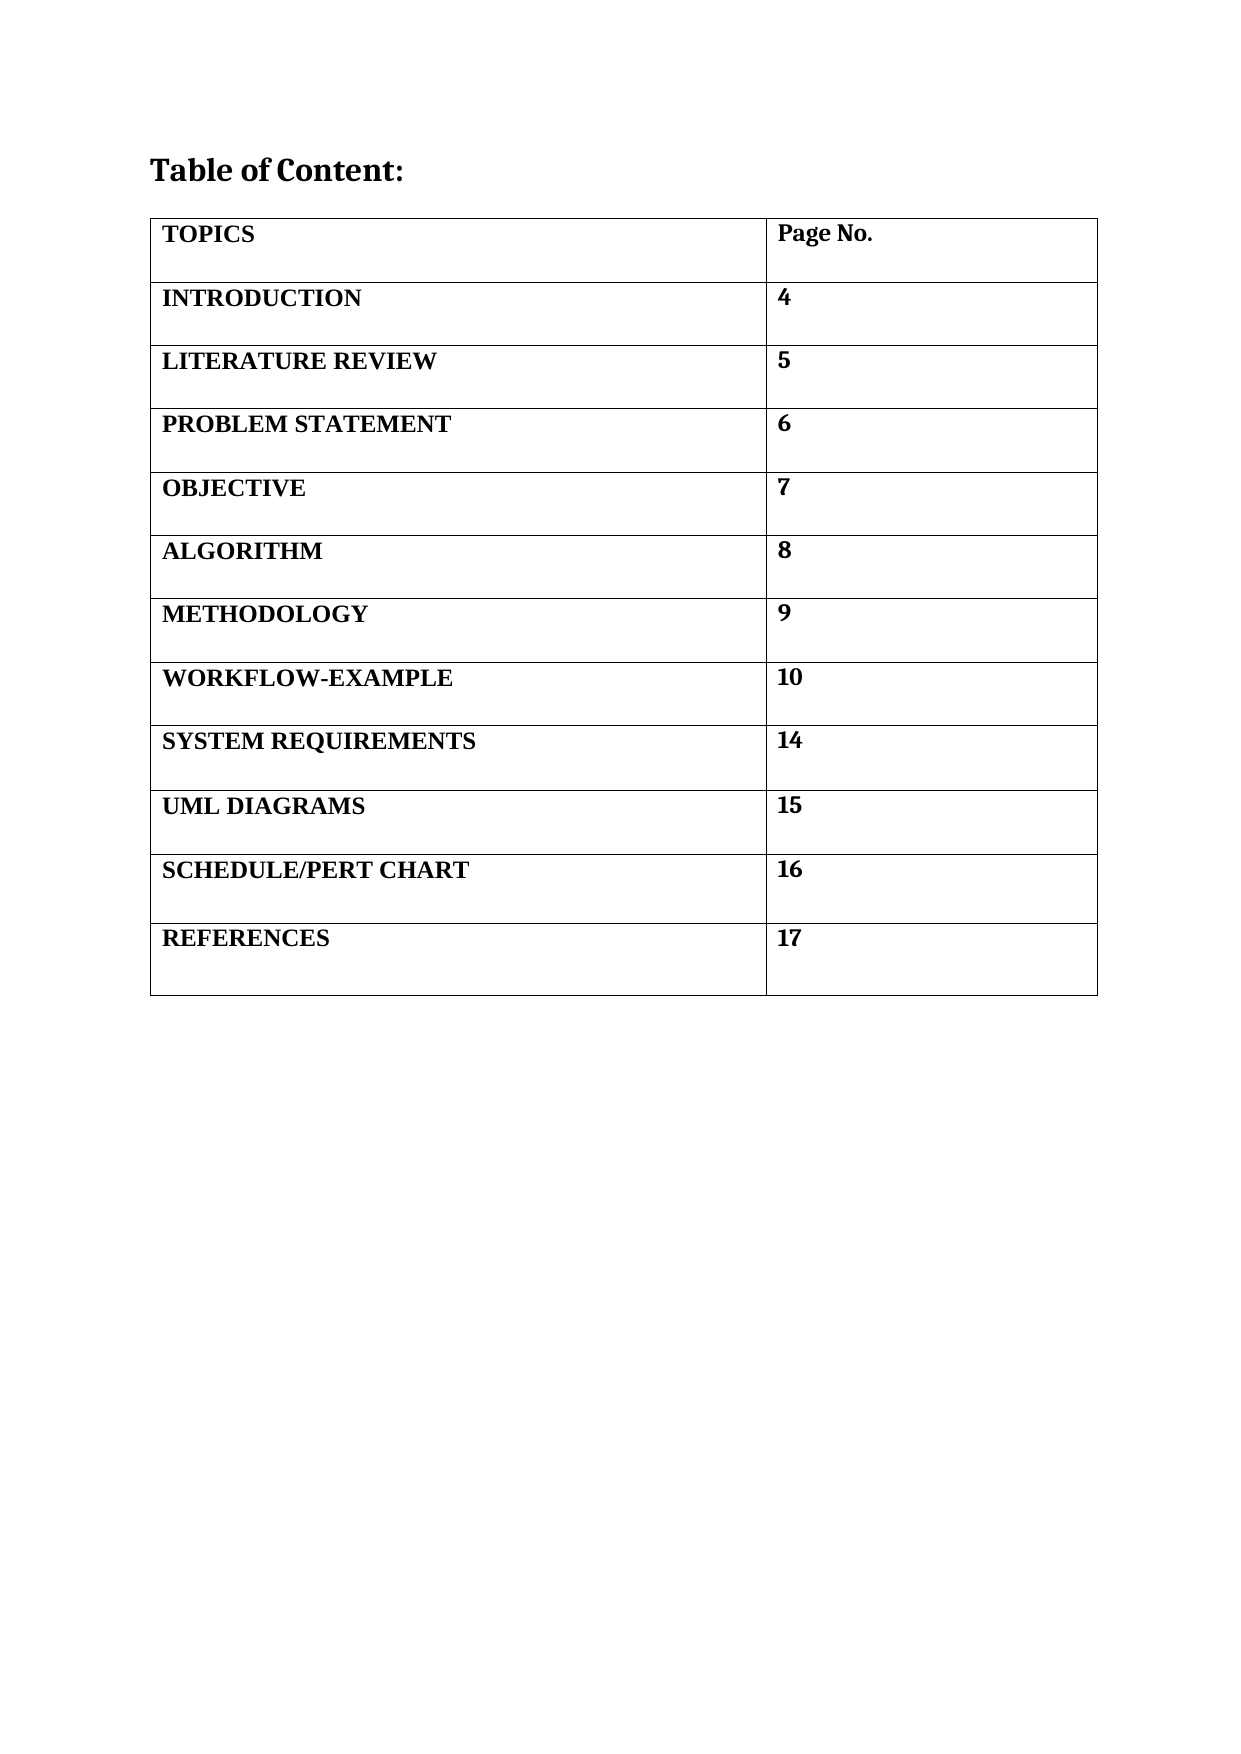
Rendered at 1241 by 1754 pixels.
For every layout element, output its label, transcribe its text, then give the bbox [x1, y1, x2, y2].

table_cell METHODOLOGY [151, 599, 766, 662]
table_cell 6 [767, 409, 1097, 472]
table_cell INTRODUCTION [151, 283, 766, 345]
table_cell 5 [767, 346, 1097, 408]
table_cell 4 [767, 283, 1097, 345]
table_cell 15 [767, 791, 1097, 854]
table_cell 10 [767, 663, 1097, 725]
table_cell UML DIAGRAMS [151, 791, 766, 854]
table_cell REFERENCES [151, 924, 766, 995]
table_cell 7 [767, 473, 1097, 535]
table_cell 14 [767, 726, 1097, 790]
table_header TOPICS [151, 219, 766, 282]
table_cell SYSTEM REQUIREMENTS [151, 726, 766, 790]
text Table of Content: [150, 151, 1090, 189]
table_header Page No. [767, 219, 1097, 282]
table_cell 16 [767, 855, 1097, 922]
table_cell LITERATURE REVIEW [151, 346, 766, 408]
table_cell 8 [767, 536, 1097, 598]
table_cell WORKFLOW-EXAMPLE [151, 663, 766, 725]
table_cell SCHEDULE/PERT CHART [151, 855, 766, 922]
table_cell ALGORITHM [151, 536, 766, 598]
table_cell PROBLEM STATEMENT [151, 409, 766, 472]
table_cell OBJECTIVE [151, 473, 766, 535]
table_cell 9 [767, 599, 1097, 662]
table_cell 17 [767, 924, 1097, 995]
